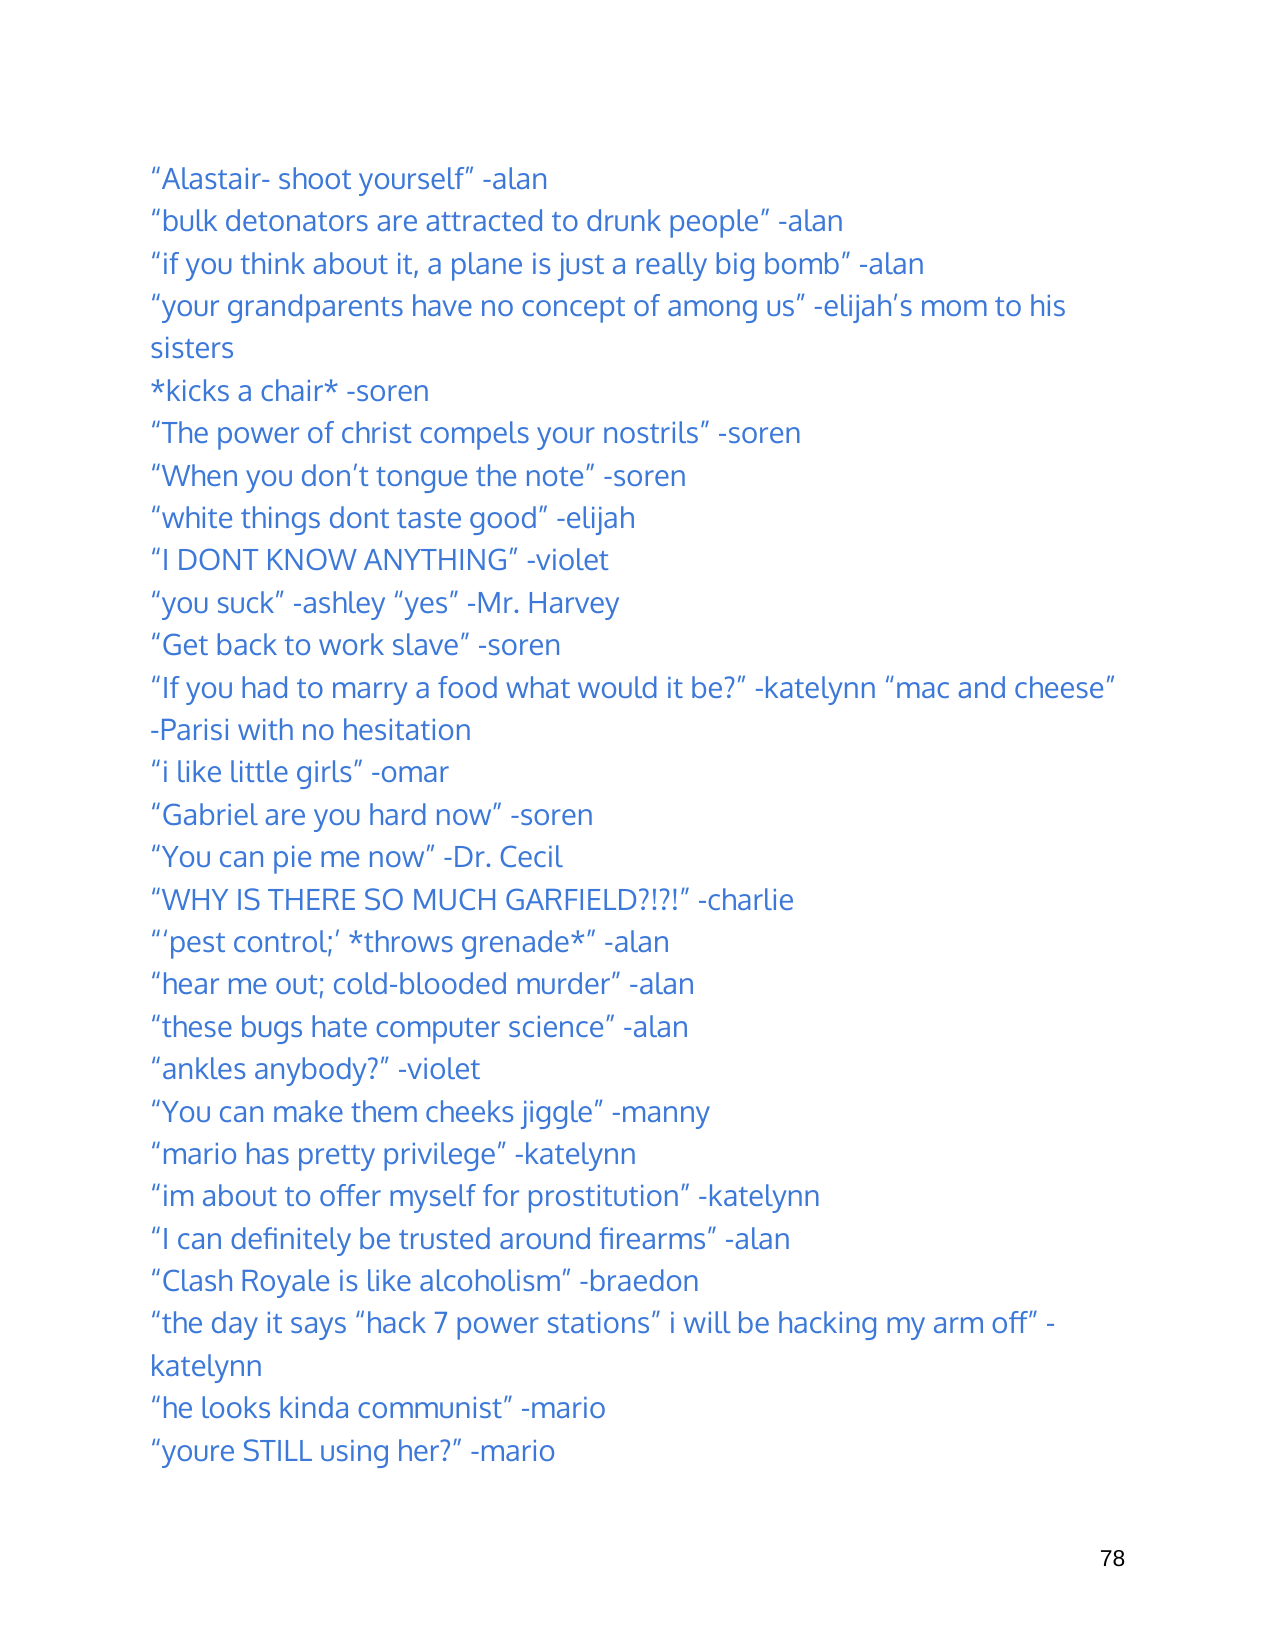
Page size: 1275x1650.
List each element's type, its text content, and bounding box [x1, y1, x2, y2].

text “im about to offer myself for prostitution” -katelynn [150, 1177, 1125, 1214]
text “When you don’t tongue the note” -soren [150, 456, 1125, 493]
text “I can definitely be trusted around firearms” -alan [150, 1219, 1125, 1256]
text “ankles anybody?” -violet [150, 1049, 1125, 1086]
text “Get back to work slave” -soren [150, 626, 1125, 662]
text “You can pie me now” -Dr. Cecil [150, 838, 1125, 874]
text “if you think about it, a plane is just a really big bomb” -alan [150, 244, 1125, 281]
text “your grandparents have no concept of among us” -elijah’s mom to his sisters [150, 286, 1125, 366]
text “You can make them cheeks jiggle” -manny “mario has pretty privilege” -katelynn [150, 1092, 1125, 1171]
text “Clash Royale is like alcoholism” -braedon “the day it says “hack 7 power stations” i will be hacking my arm off” -katelynn “he looks kinda communist” -mario “youre STILL using her?” -mario [150, 1262, 1125, 1468]
text *kicks a chair* -soren [150, 371, 1125, 408]
text “Gabriel are you hard now” -soren [150, 795, 1125, 832]
text “these bugs hate computer science” -alan [150, 1007, 1125, 1044]
text “I DONT KNOW ANYTHING” -violet “you suck” -ashley “yes” -Mr. Harvey [150, 541, 1125, 620]
text “white things dont taste good” -elijah [150, 498, 1125, 535]
text “If you had to marry a food what would it be?” -katelynn “mac and cheese” -Parisi with no hesitation [150, 668, 1125, 747]
text “WHY IS THERE SO MUCH GARFIELD?!?!” -charlie “‘pest control;’ *throws grenade*” -alan “hear me out; cold-blooded murder” -alan [150, 880, 1125, 1002]
text “The power of christ compels your nostrils” -soren [150, 414, 1125, 451]
text “i like little girls” -omar [150, 753, 1125, 790]
text “Alastair- shoot yourself” -alan “bulk detonators are attracted to drunk people” -alan [150, 159, 1125, 238]
